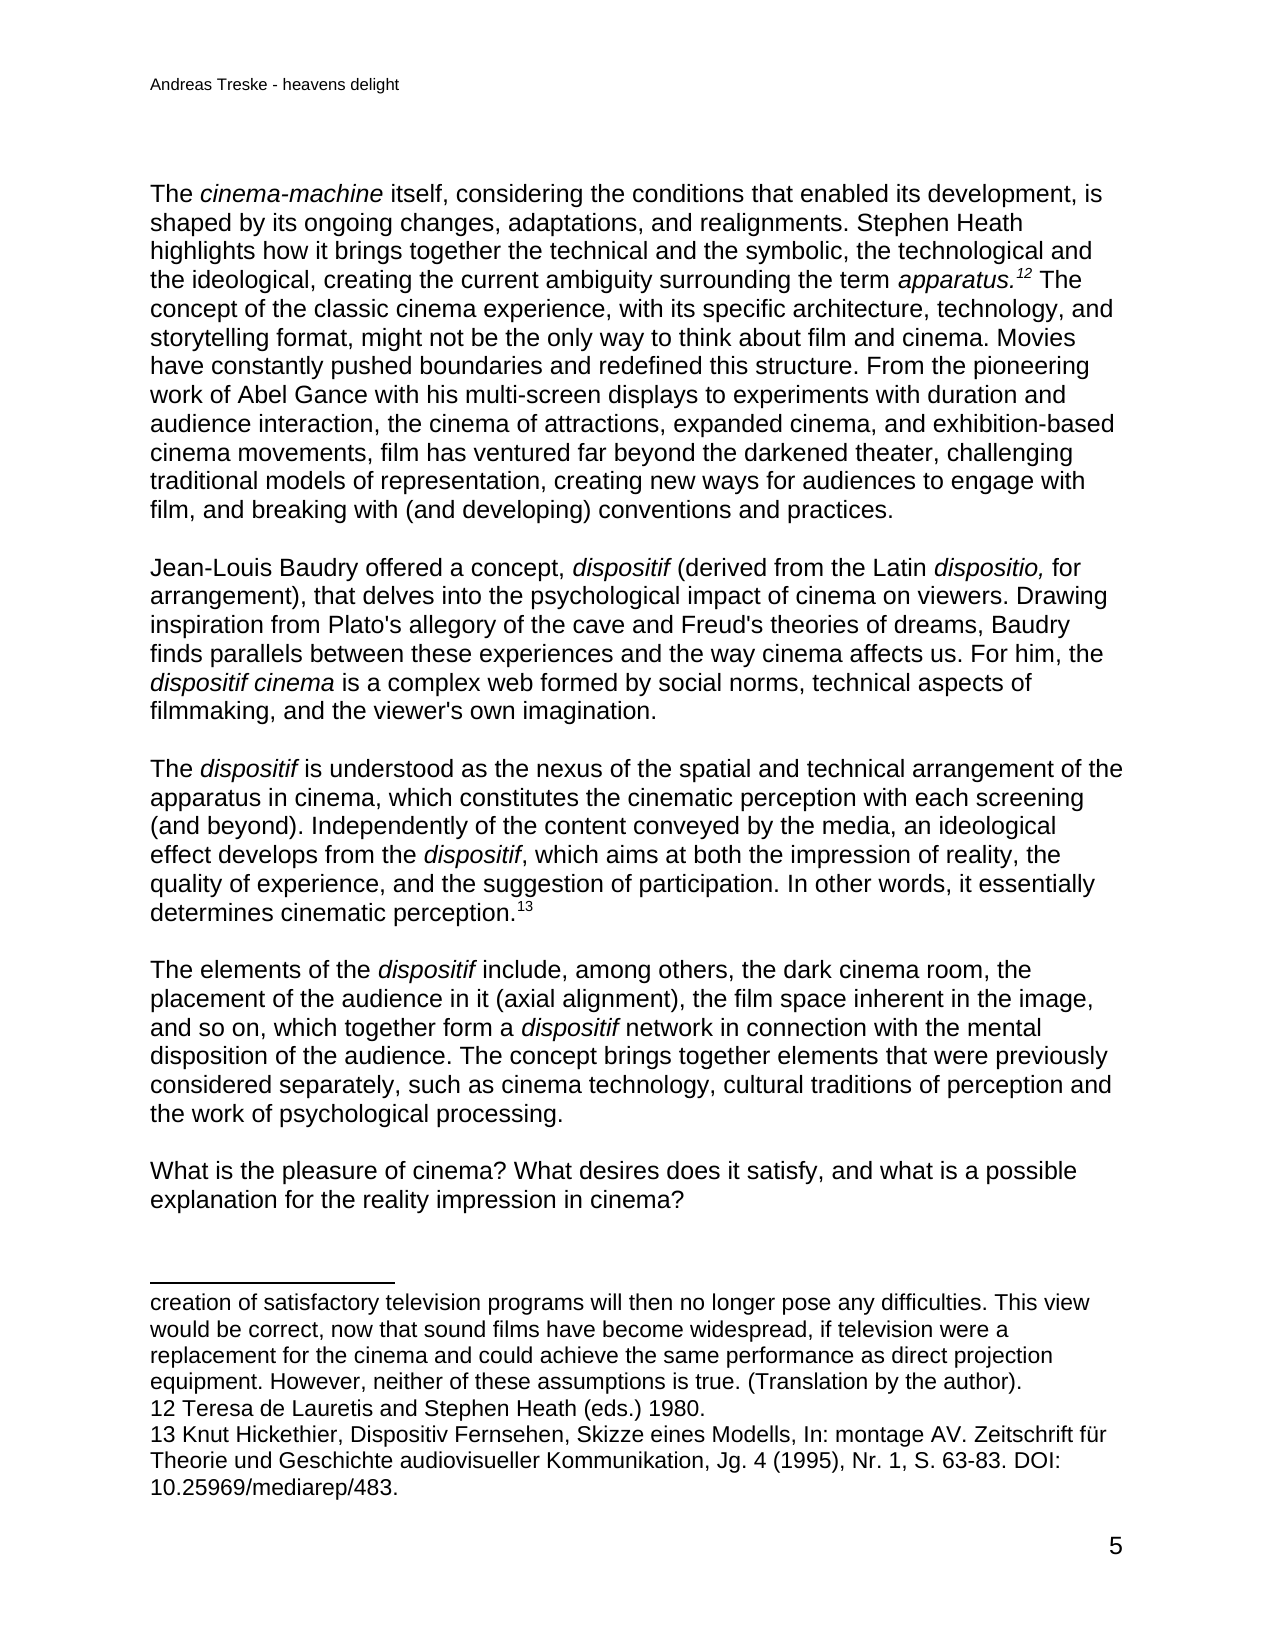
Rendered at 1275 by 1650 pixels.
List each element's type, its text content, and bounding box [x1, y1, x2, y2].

text The dispositif is understood as the nexus of the spatial and technical arrangement of the apparatus in cinema, which constitutes the cinematic perception with each screening (and beyond). Independently of the content conveyed by the media, an ideological effect develops from the dispositif, which aims at both the impression of reality, the quality of experience, and the suggestion of participation. In other words, it essentially determines cinematic perception. [150, 754, 1125, 926]
text Jean-Louis Baudry offered a concept, dispositif (derived from the Latin dispositio, for arrangement), that delves into the psychological impact of cinema on viewers. Drawing inspiration from Plato's allegory of the cave and Freud's theories of dreams, Baudry finds parallels between these experiences and the way cinema affects us. For him, the dispositif cinema is a complex web formed by social norms, technical aspects of filmmaking, and the viewer's own imagination. [150, 552, 1125, 725]
text The elements of the dispositif include, among others, the dark cinema room, the placement of the audience in it (axial alignment), the film space inherent in the image, and so on, which together form a dispositif network in connection with the mental disposition of the audience. The concept brings together elements that were previously considered separately, such as cinema technology, cultural traditions of perception and the work of psychological processing. [150, 955, 1125, 1127]
text The cinema-machine itself, considering the conditions that enabled its development, is shaped by its ongoing changes, adaptations, and realignments. Stephen Heath highlights how it brings together the technical and the symbolic, the technological and the ideological, creating the current ambiguity surrounding the term apparatus. The concept of the classic cinema experience, with its specific architecture, technology, and storytelling format, might not be the only way to think about film and cinema. Movies have constantly pushed boundaries and redefined this structure. From the pioneering work of Abel Gance with his multi-screen displays to experiments with duration and audience interaction, the cinema of attractions, expanded cinema, and exhibition-based cinema movements, film has ventured far beyond the darkened theater, challenging traditional models of representation, creating new ways for audiences to engage with film, and breaking with (and developing) conventions and practices. [150, 179, 1125, 524]
text What is the pleasure of cinema? What desires does it satisfy, and what is a possible explanation for the reality impression in cinema? [150, 1156, 1125, 1214]
